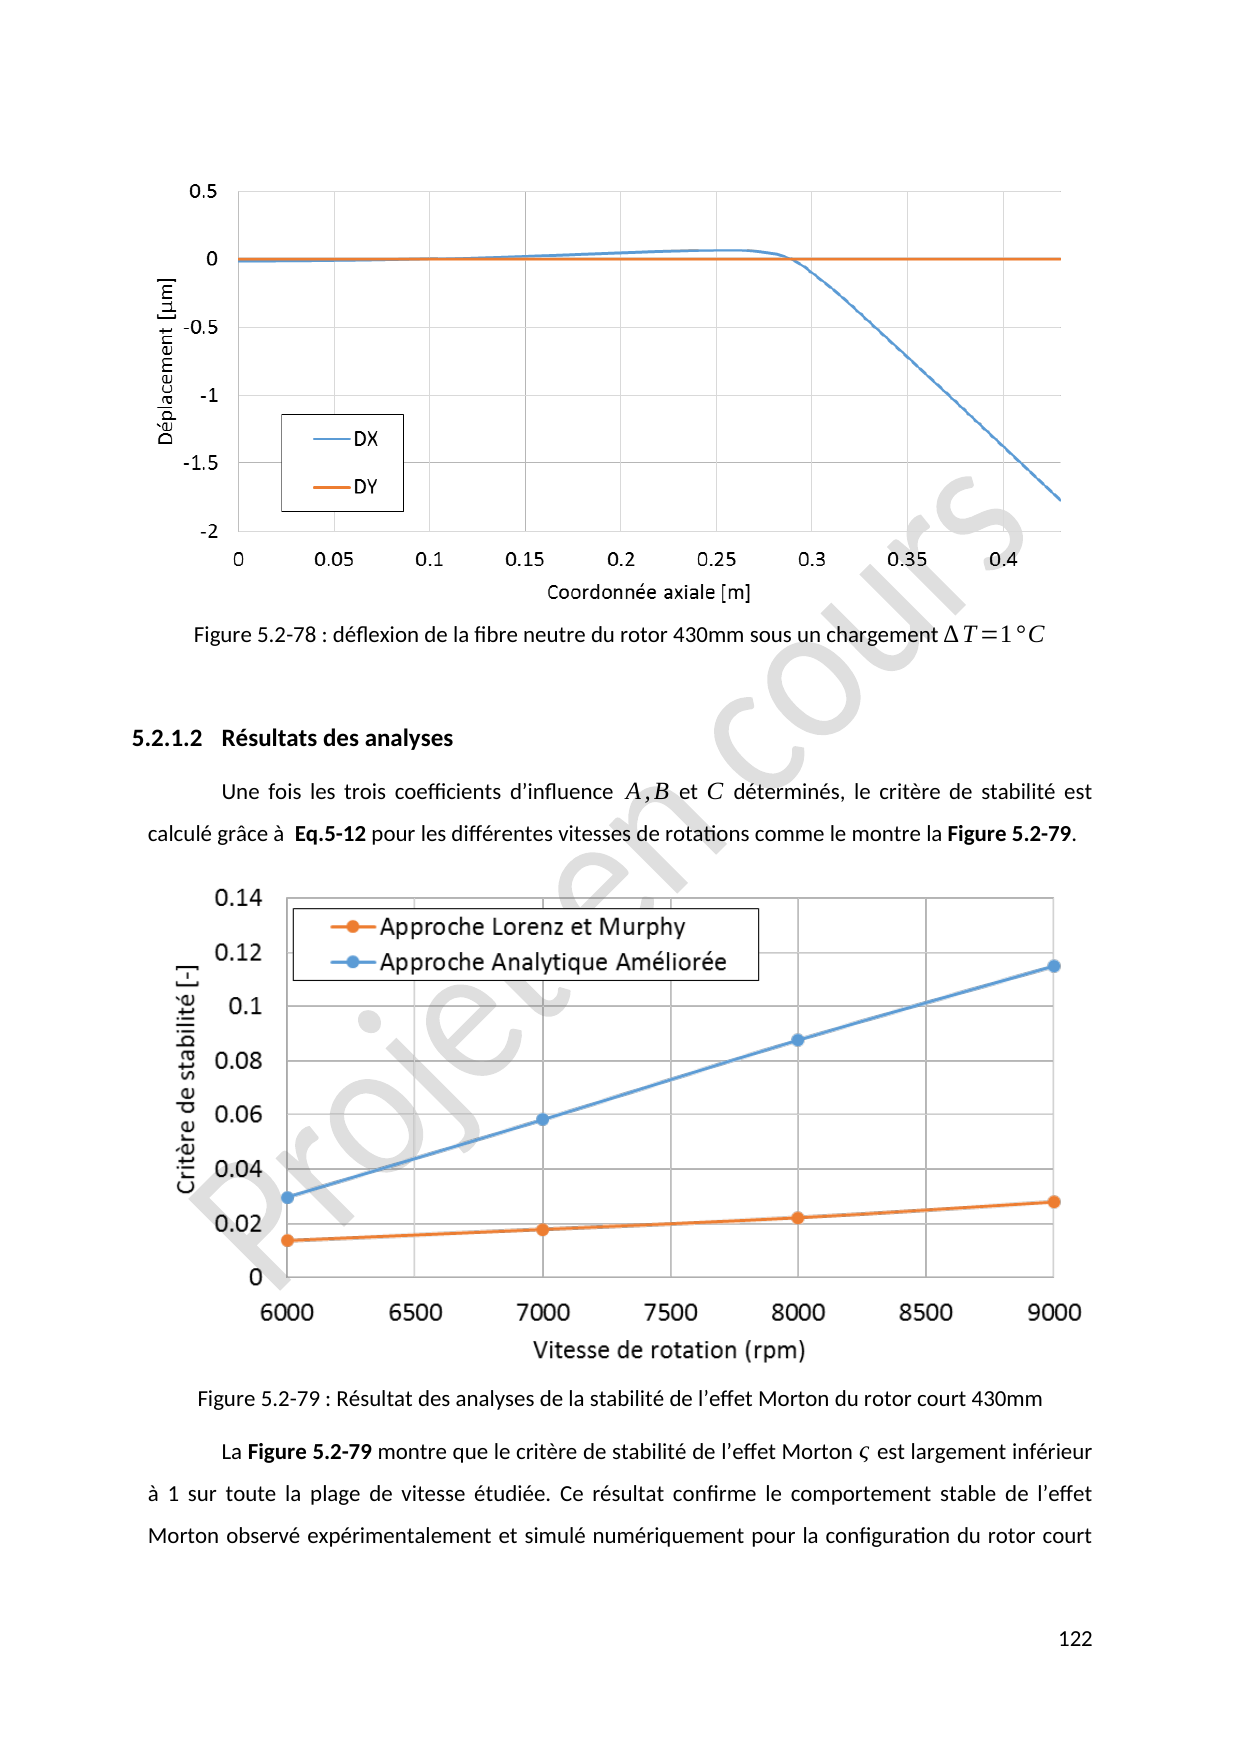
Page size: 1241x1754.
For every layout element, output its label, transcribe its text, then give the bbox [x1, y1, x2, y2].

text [148, 1437, 1093, 1549]
picture [148, 147, 1092, 620]
subtitle Résultats des analyses [132, 722, 1093, 752]
picture [147, 861, 1098, 1369]
